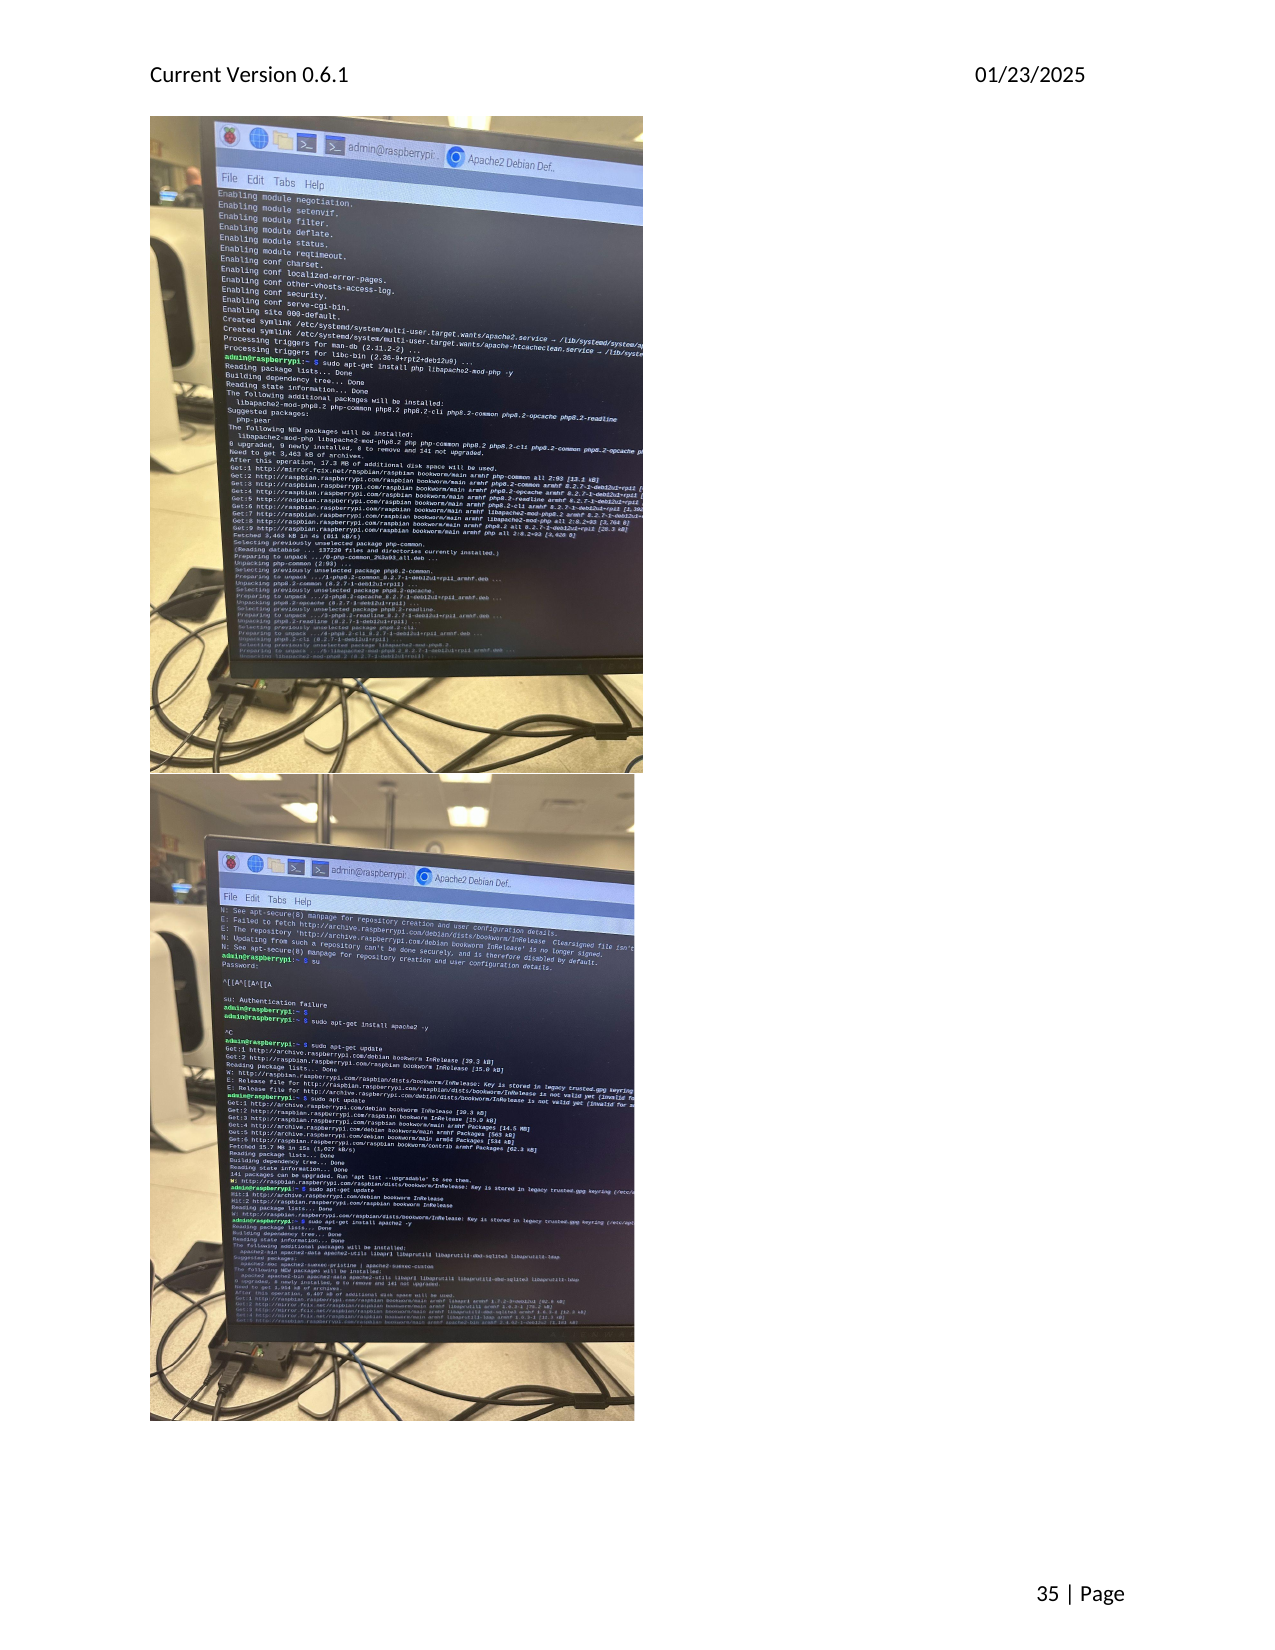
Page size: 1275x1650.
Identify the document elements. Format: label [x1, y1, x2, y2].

picture [150, 116, 643, 773]
picture [150, 774, 635, 1421]
